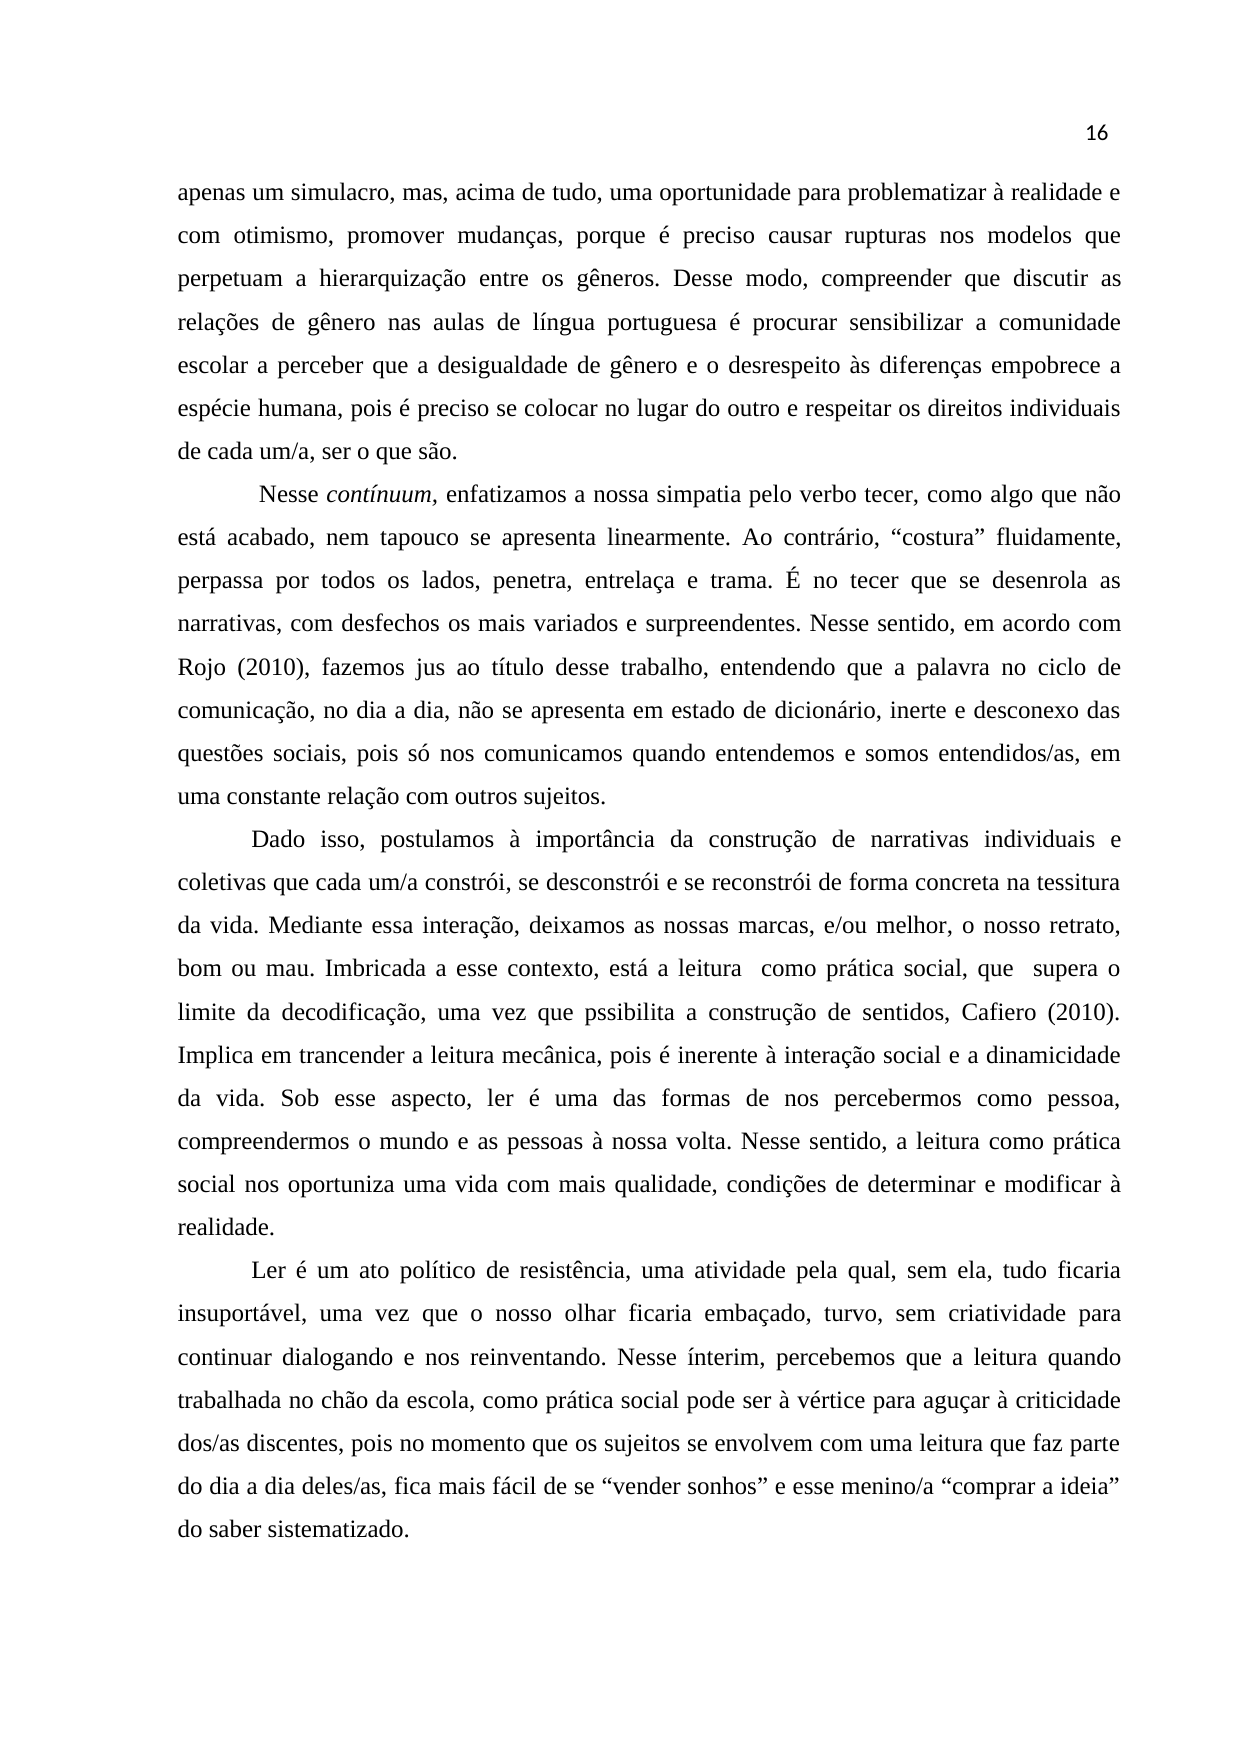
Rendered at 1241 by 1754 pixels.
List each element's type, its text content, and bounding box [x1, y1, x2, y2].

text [177, 177, 1122, 465]
text Ler é um ato político de resistência, uma atividade pela qual, sem ela, tudo ficaria insuportável, uma vez que o nosso olhar ficaria embaçado, turvo, sem criatividade para continuar dialogando e nos reinventando. Nesse ínterim, percebemos que a leitura quando trabalhada no chão da escola, como prática social pode ser à vértice para aguçar à criticidade dos/as discentes, pois no momento que os sujeitos se envolvem com uma leitura que faz parte do dia a dia deles/as, fica mais fácil de se “vender sonhos” e esse menino/a “comprar a ideia” do saber sistematizado. [177, 1255, 1122, 1543]
text Dado isso, postulamos à importância da construção de narrativas individuais e coletivas que cada um/a constrói, se desconstrói e se reconstrói de forma concreta na tessitura da vida. Mediante essa interação, deixamos as nossas marcas, e/ou melhor, o nosso retrato, bom ou mau. Imbricada a esse contexto, está a leitura como prática social, que supera o limite da decodificação, uma vez que pssibilita a construção de sentidos, Cafiero (2010). Implica em trancender a leitura mecânica, pois é inerente à interação social e a dinamicidade da vida. Sob esse aspecto, ler é uma das formas de nos percebermos como pessoa, compreendermos o mundo e as pessoas à nossa volta. Nesse sentido, a leitura como prática social nos oportuniza uma vida com mais qualidade, condições de determinar e modificar à realidade. [177, 824, 1122, 1241]
text Nesse contínuum, enfatizamos a nossa simpatia pelo verbo tecer, como algo que não está acabado, nem tapouco se apresenta linearmente. Ao contrário, “costura” fluidamente, perpassa por todos os lados, penetra, entrelaça e trama. É no tecer que se desenrola as narrativas, com desfechos os mais variados e surpreendentes. Nesse sentido, em acordo com Rojo (2010), fazemos jus ao título desse trabalho, entendendo que a palavra no ciclo de comunicação, no dia a dia, não se apresenta em estado de dicionário, inerte e desconexo das questões sociais, pois só nos comunicamos quando entendemos e somos entendidos/as, em uma constante relação com outros sujeitos. [177, 479, 1122, 810]
